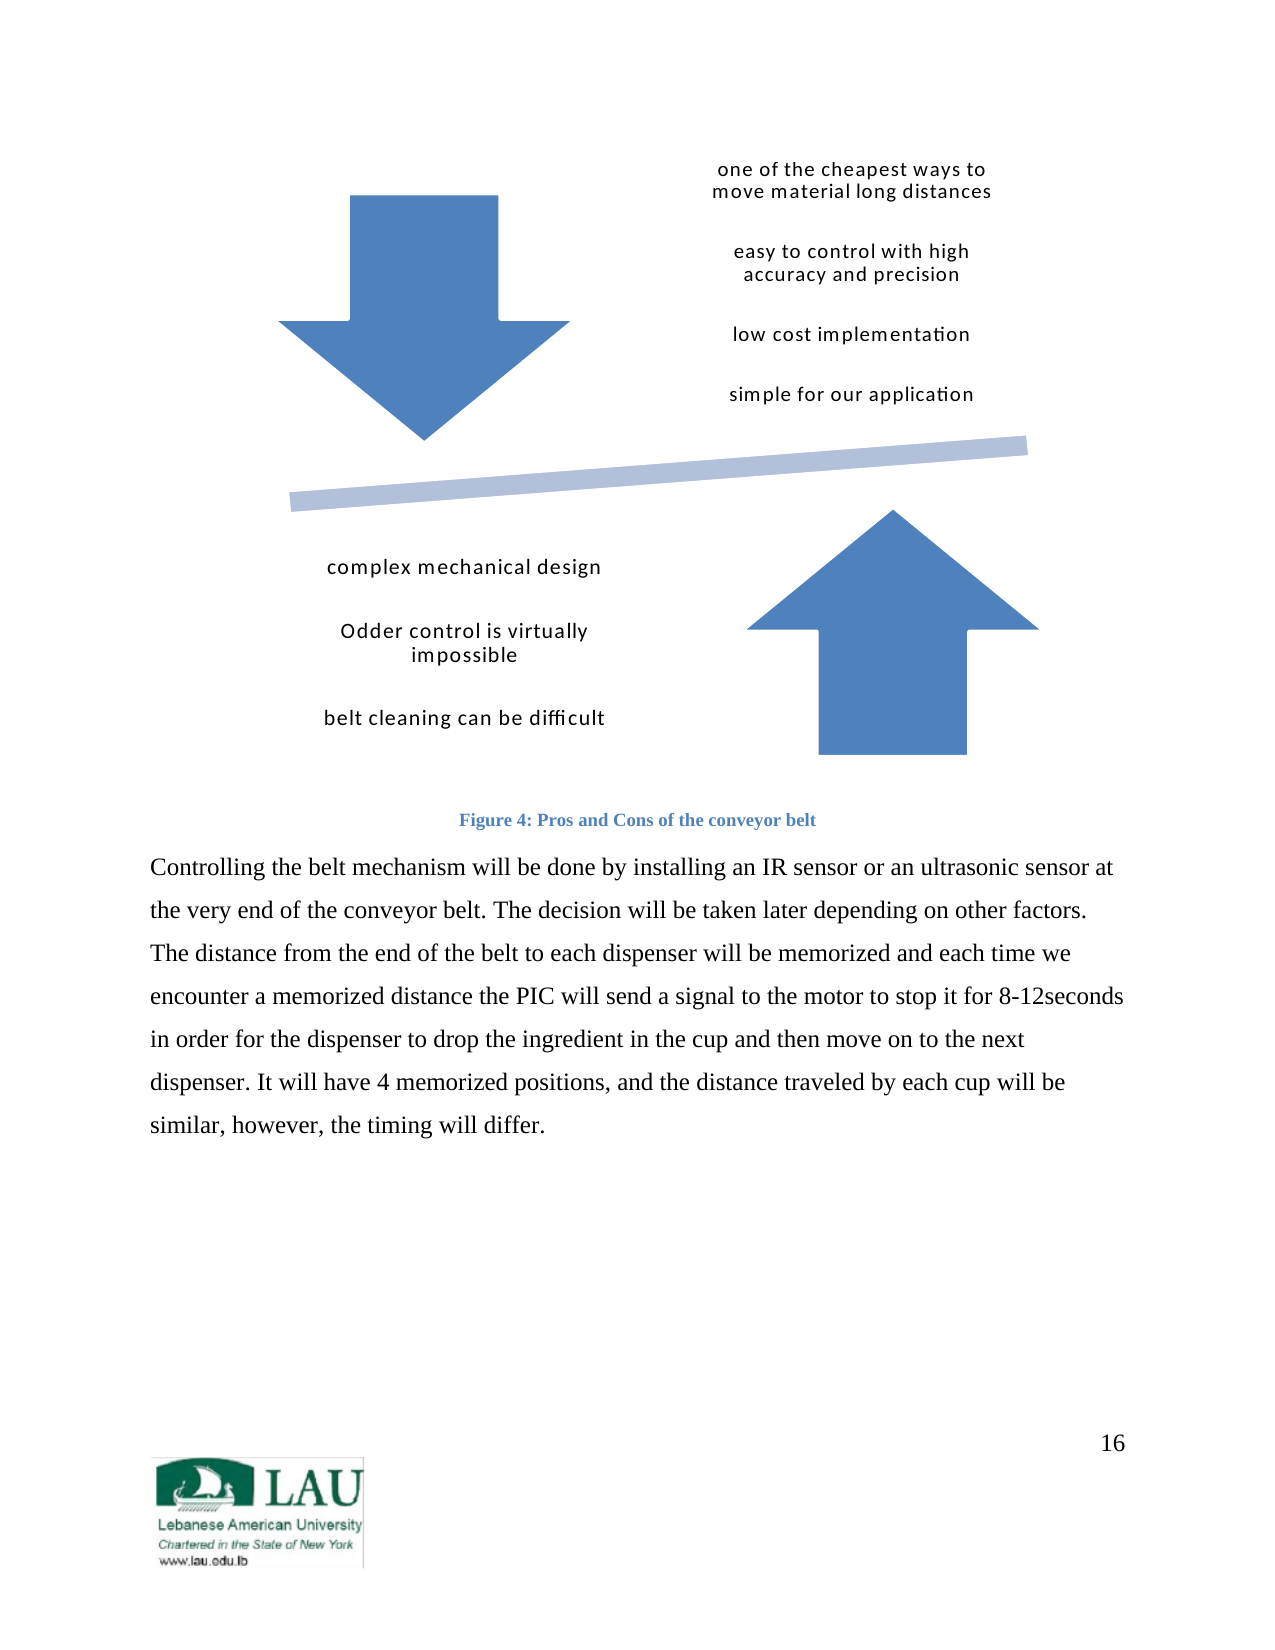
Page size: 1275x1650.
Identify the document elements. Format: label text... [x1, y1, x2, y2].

picture [150, 1457, 372, 1575]
text Controlling the belt mechanism will be done by installing an IR sensor or an ultrasonic sensor at the very end of the conveyor belt. The decision will be taken later depending on other factors. The distance from the end of the belt to each dispenser will be memorized and each time we encounter a memorized distance the PIC will send a signal to the motor to stop it for 8-12seconds in order for the dispenser to drop the ingredient in the cup and then move on to the next dispenser. It will have 4 memorized positions, and the distance traveled by each cup will be similar, however, the timing will differ. [150, 852, 1125, 1139]
